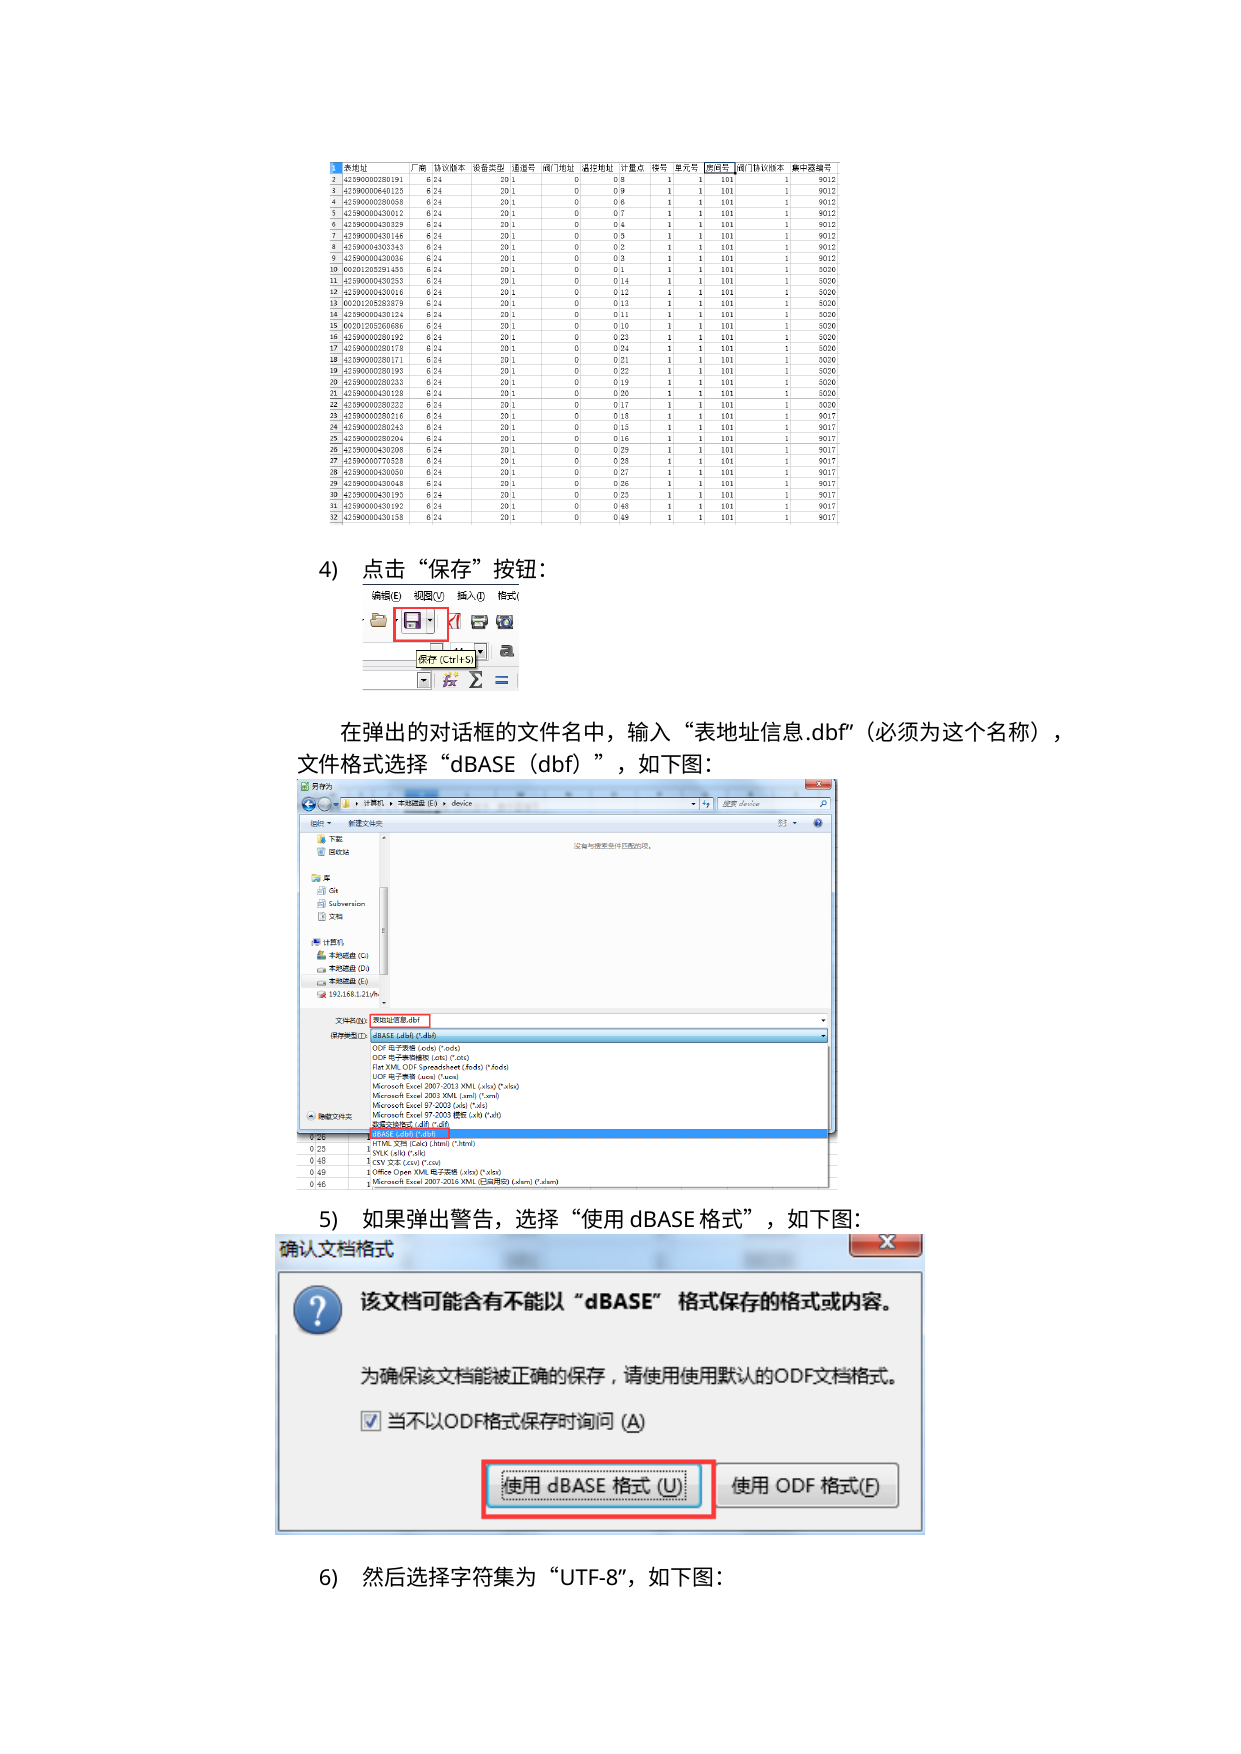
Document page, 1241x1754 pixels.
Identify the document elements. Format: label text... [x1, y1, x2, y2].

list 如果弹出警告，选择“使用dBASE格式”，如下图： [319, 1202, 1053, 1234]
picture [329, 162, 840, 525]
list 然后选择字符集为“UTF-8”，如下图： [319, 1559, 1053, 1592]
list 点击“保存”按钮： [319, 552, 1053, 584]
text 在弹出的对话框的文件名中，输入“表地址信息.dbf”（必须为这个名称），文件格式选择“dBASE（dbf）”，如下图： [297, 714, 1053, 779]
picture [362, 584, 519, 691]
picture [275, 1234, 926, 1535]
picture [296, 779, 838, 1190]
